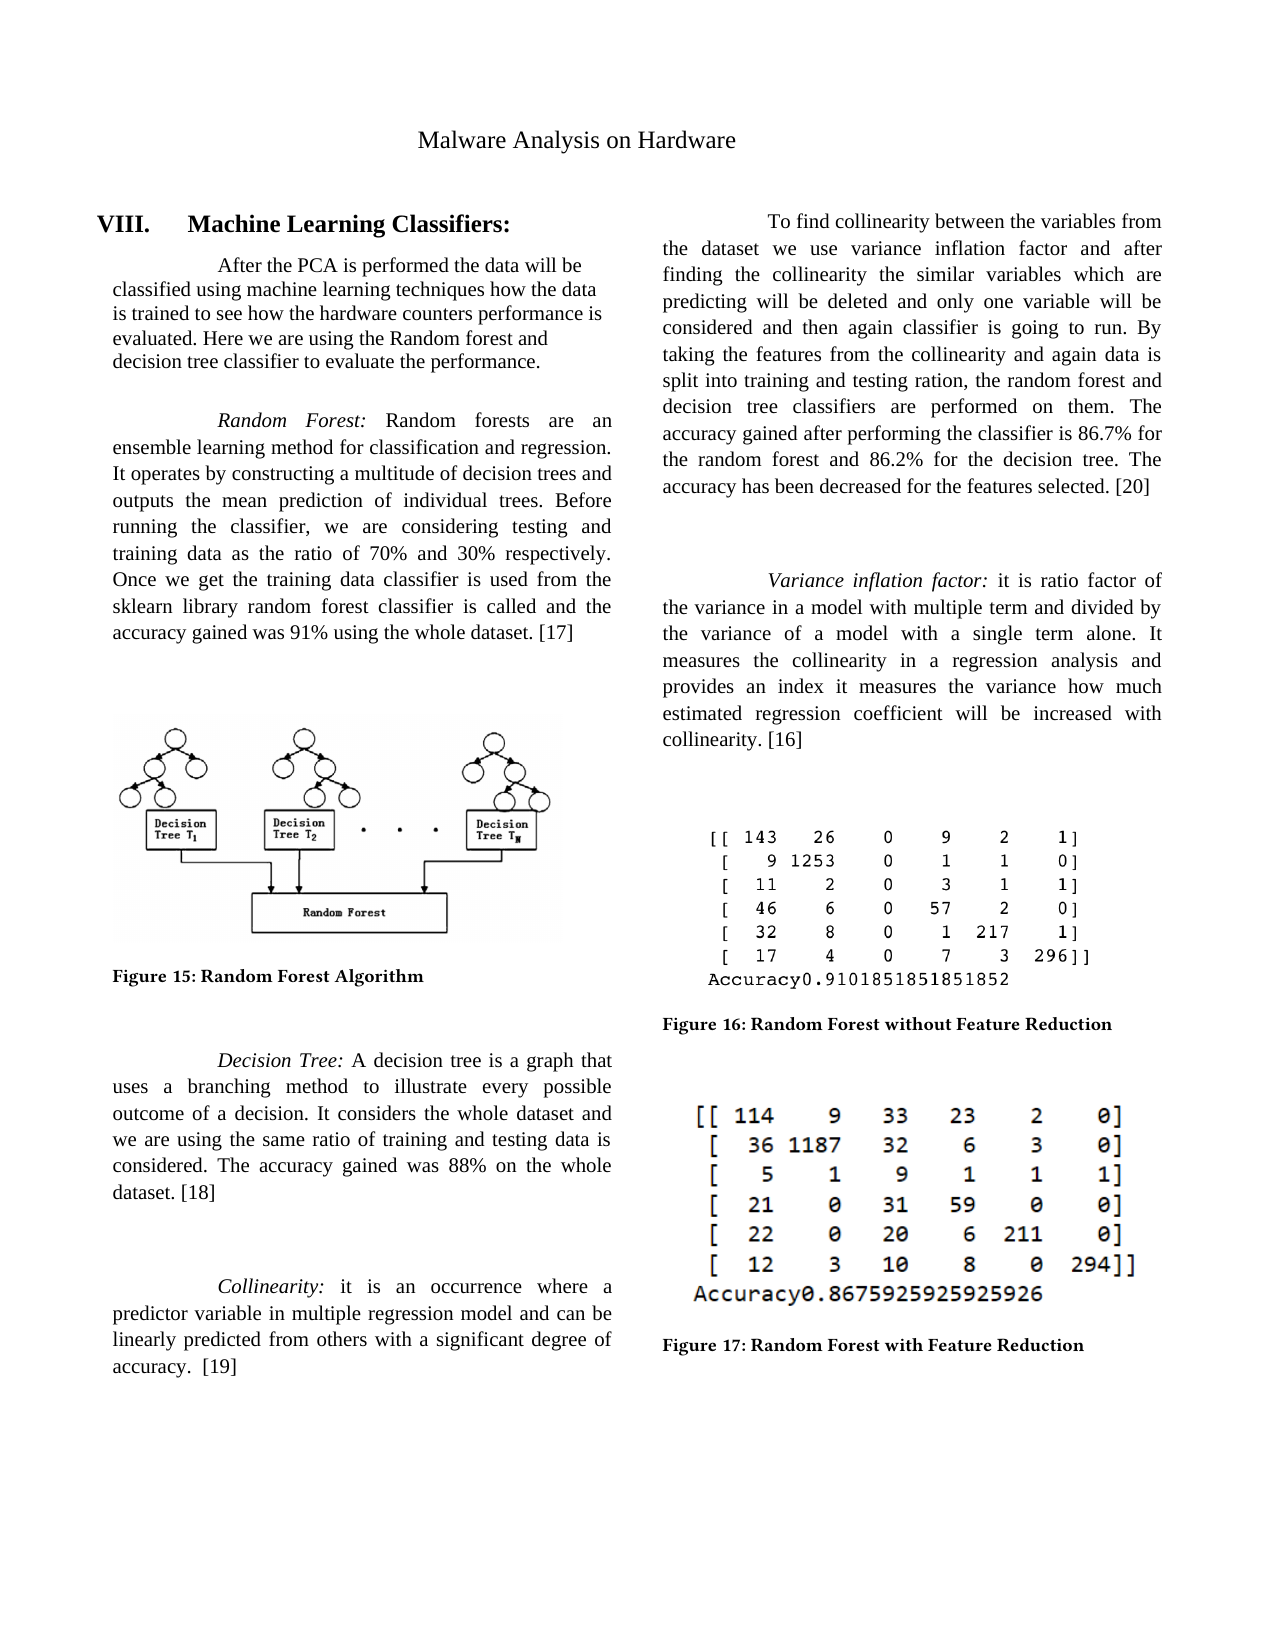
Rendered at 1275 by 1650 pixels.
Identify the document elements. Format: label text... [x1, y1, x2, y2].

text Random Forest: Random forests are an ensemble learning method for classification and regression. It operates by constructing a multitude of decision trees and outputs the mean prediction of individual trees. Before running the classifier, we are considering testing and training data as the ratio of 70% and 30% respectively. Once we get the training data classifier is used from the sklearn library random forest classifier is called and the accuracy gained was 91% using the whole dataset. [17] [112, 408, 612, 644]
text Figure 15: Random Forest Algorithm [112, 966, 612, 987]
subtitle Machine Learning Classifiers: [150, 209, 612, 238]
picture [662, 821, 1163, 991]
text Figure 16: Random Forest without Feature Reduction [662, 1013, 1162, 1034]
text Figure 17: Random Forest with Feature Reduction [662, 1335, 1162, 1356]
text Decision Tree: A decision tree is a graph that uses a branching method to illustrate every possible outcome of a decision. It considers the whole dataset and we are using the same ratio of training and testing data is considered. The accuracy gained was 88% on the whole dataset. [18] [112, 1047, 612, 1204]
picture [112, 714, 563, 943]
text To find collinearity between the variables from the dataset we use variance inflation factor and after finding the collinearity the similar variables which are predicting will be deleted and only one variable will be considered and then again classifier is going to run. By taking the features from the collinearity and again data is split into training and testing ration, the random forest and decision tree classifiers are performed on them. The accuracy gained after performing the classifier is 86.7% for the random forest and 86.2% for the decision tree. The accuracy has been decreased for the features selected. [20] [662, 209, 1162, 498]
picture [662, 1101, 1163, 1313]
subtitle After the PCA is performed the data will be classified using machine learning techniques how the data is trained to see how the hardware counters performance is evaluated. Here we are using the Random forest and decision tree classifier to evaluate the performance. [112, 253, 612, 402]
text Collinearity: it is an occurrence where a predictor variable in multiple regression model and can be linearly predicted from others with a significant degree of accuracy. [19] [112, 1274, 612, 1378]
text Variance inflation factor: it is ratio factor of the variance in a model with multiple term and divided by the variance of a model with a single term alone. It measures the collinearity in a regression analysis and provides an index it measures the variance how much estimated regression coefficient will be increased with collinearity. [16] [662, 568, 1162, 751]
